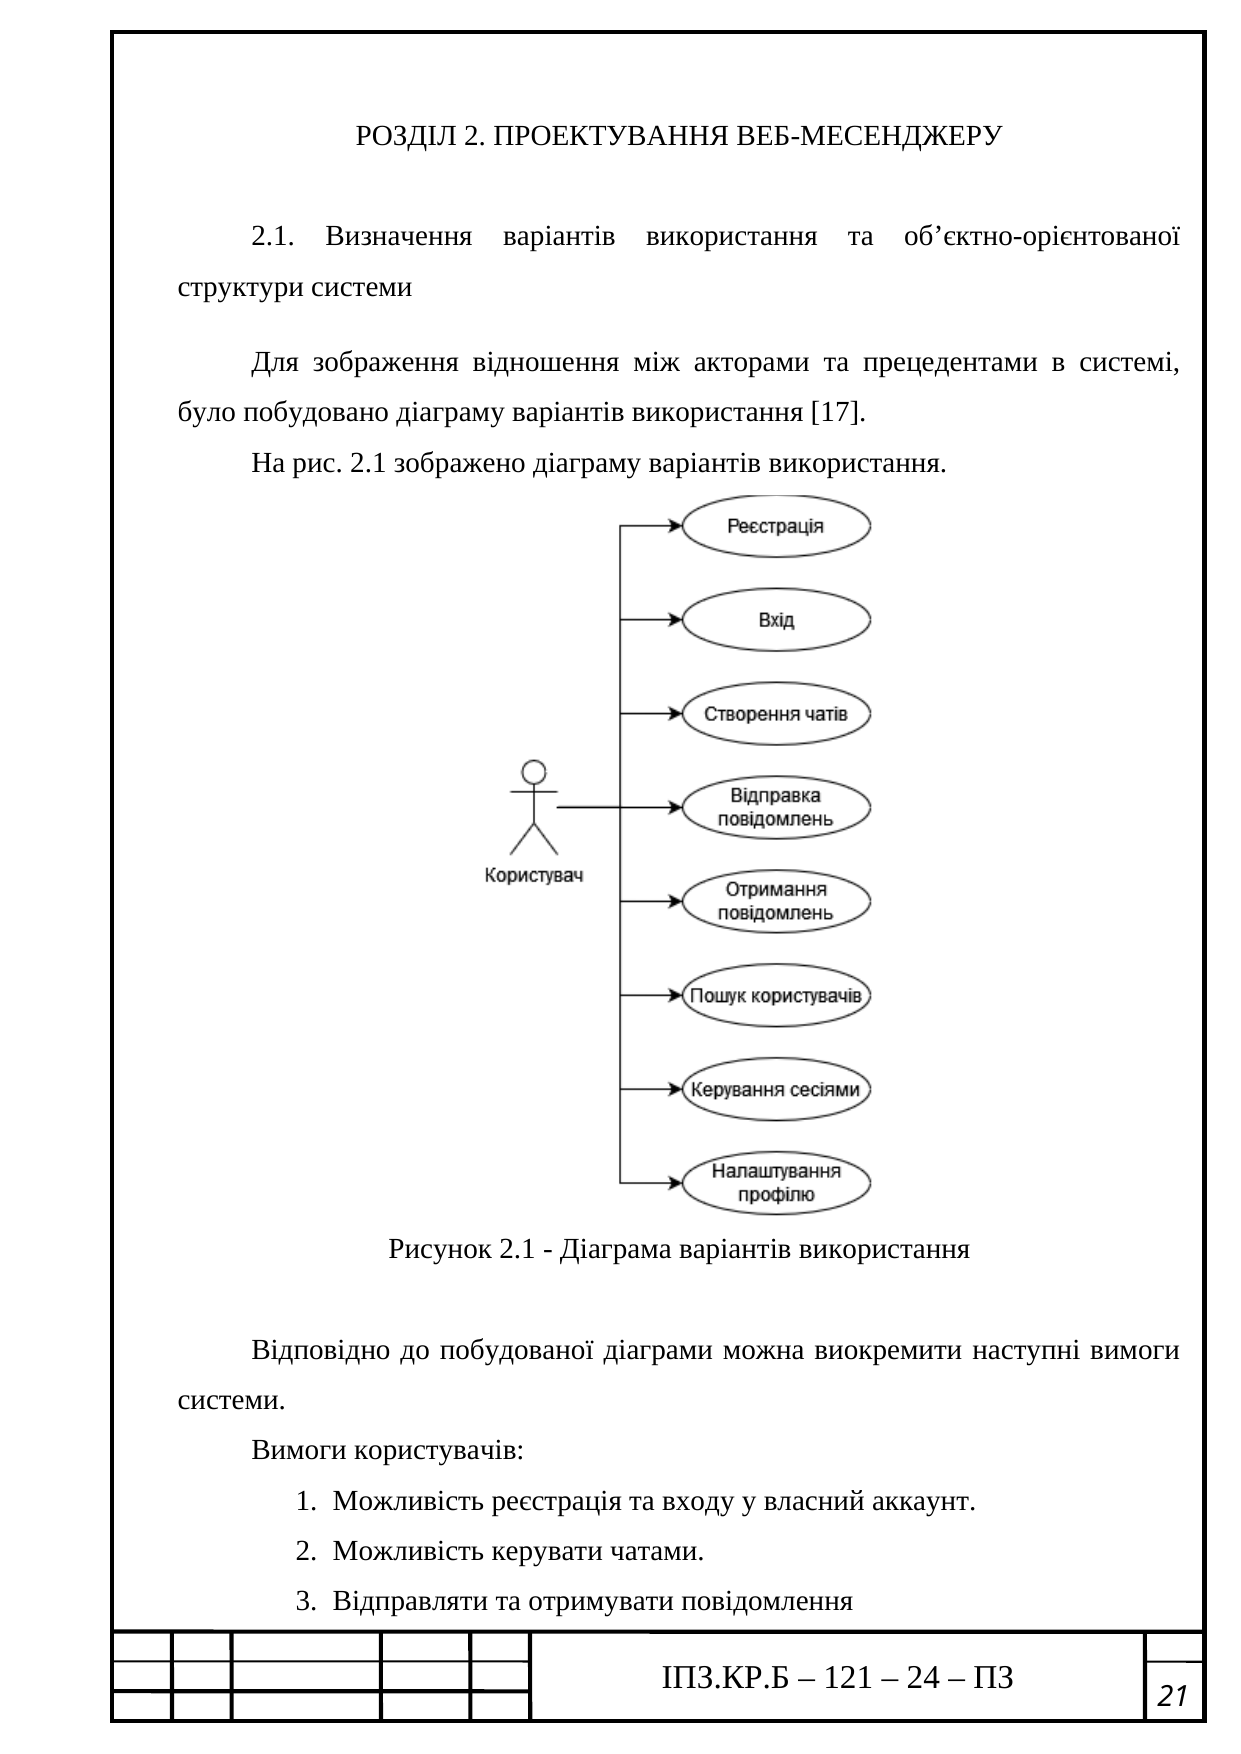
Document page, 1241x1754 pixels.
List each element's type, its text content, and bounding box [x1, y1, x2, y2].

list Можливість керувати чатами. [295, 1533, 1181, 1567]
list Рисунок 2.1 - Діаграма варіантів використання [177, 1231, 1181, 1265]
list Відправляти та отримувати повідомлення [295, 1583, 1181, 1617]
list Відповідно до побудованої діаграми можна виокремити наступні вимоги системи. [177, 1332, 1181, 1416]
text Вимоги користувачів: [177, 1432, 1181, 1466]
list Для зображення відношення між акторами та прецедентами в системі, було побудовано діаграму варіантів використання [17]. [177, 344, 1181, 428]
list На рис. 2.1 зображено діаграму варіантів використання. [177, 445, 1181, 478]
text РОЗДІЛ 2. ПРОЕКТУВАННЯ ВЕБ-МЕСЕНДЖЕРУ [177, 118, 1181, 152]
list Можливість реєстрація та входу у власний аккаунт. [295, 1483, 1181, 1516]
picture [485, 495, 873, 1217]
text 2.1. Визначення варіантів використання та об’єктно-орієнтованої структури системи [177, 218, 1181, 302]
